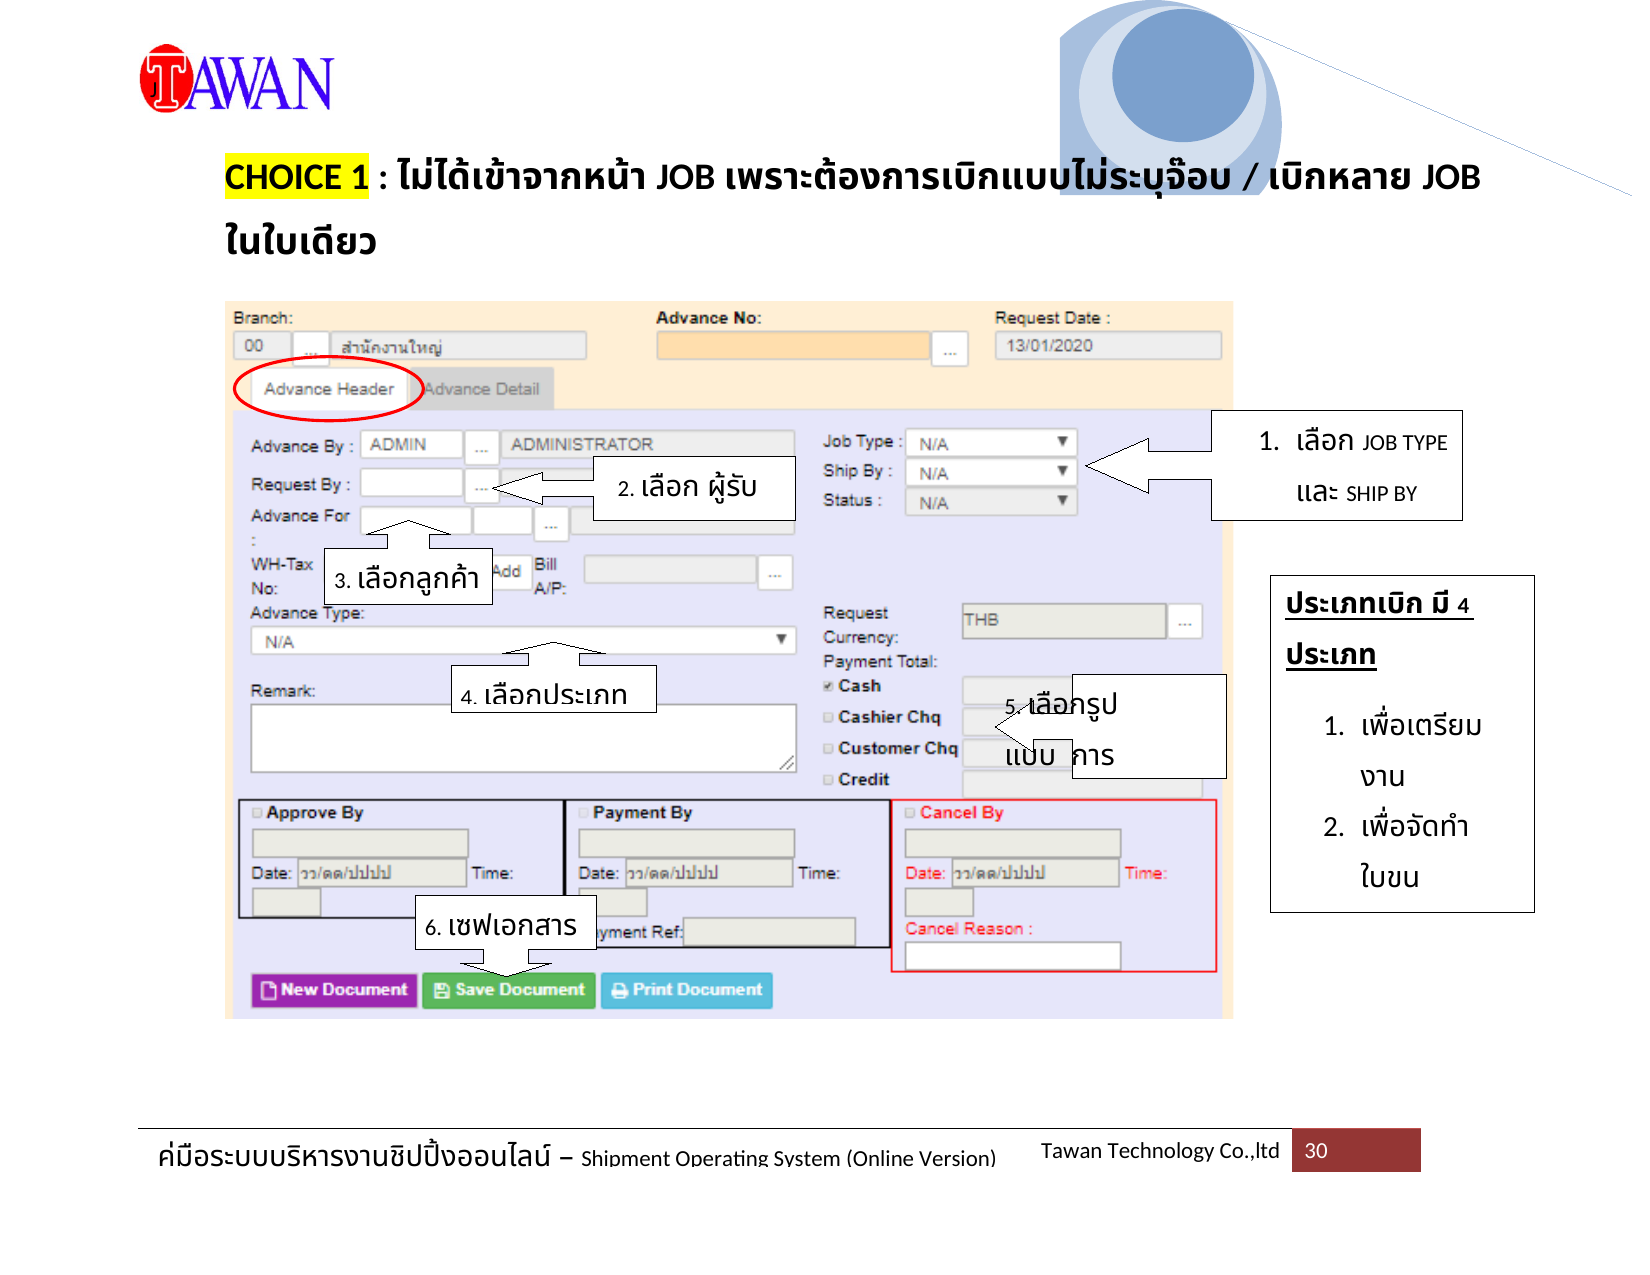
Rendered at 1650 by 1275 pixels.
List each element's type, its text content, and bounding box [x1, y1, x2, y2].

text CHOICE 1 : ไม่ได้เข้าจากหน้า JOB เพราะต้องการเบิกแบบไม่ระบุจ๊อบ / เบิกหลาย JOB ในใบเดียว [225, 150, 1500, 272]
picture [139, 43, 335, 113]
picture [225, 301, 1234, 1019]
